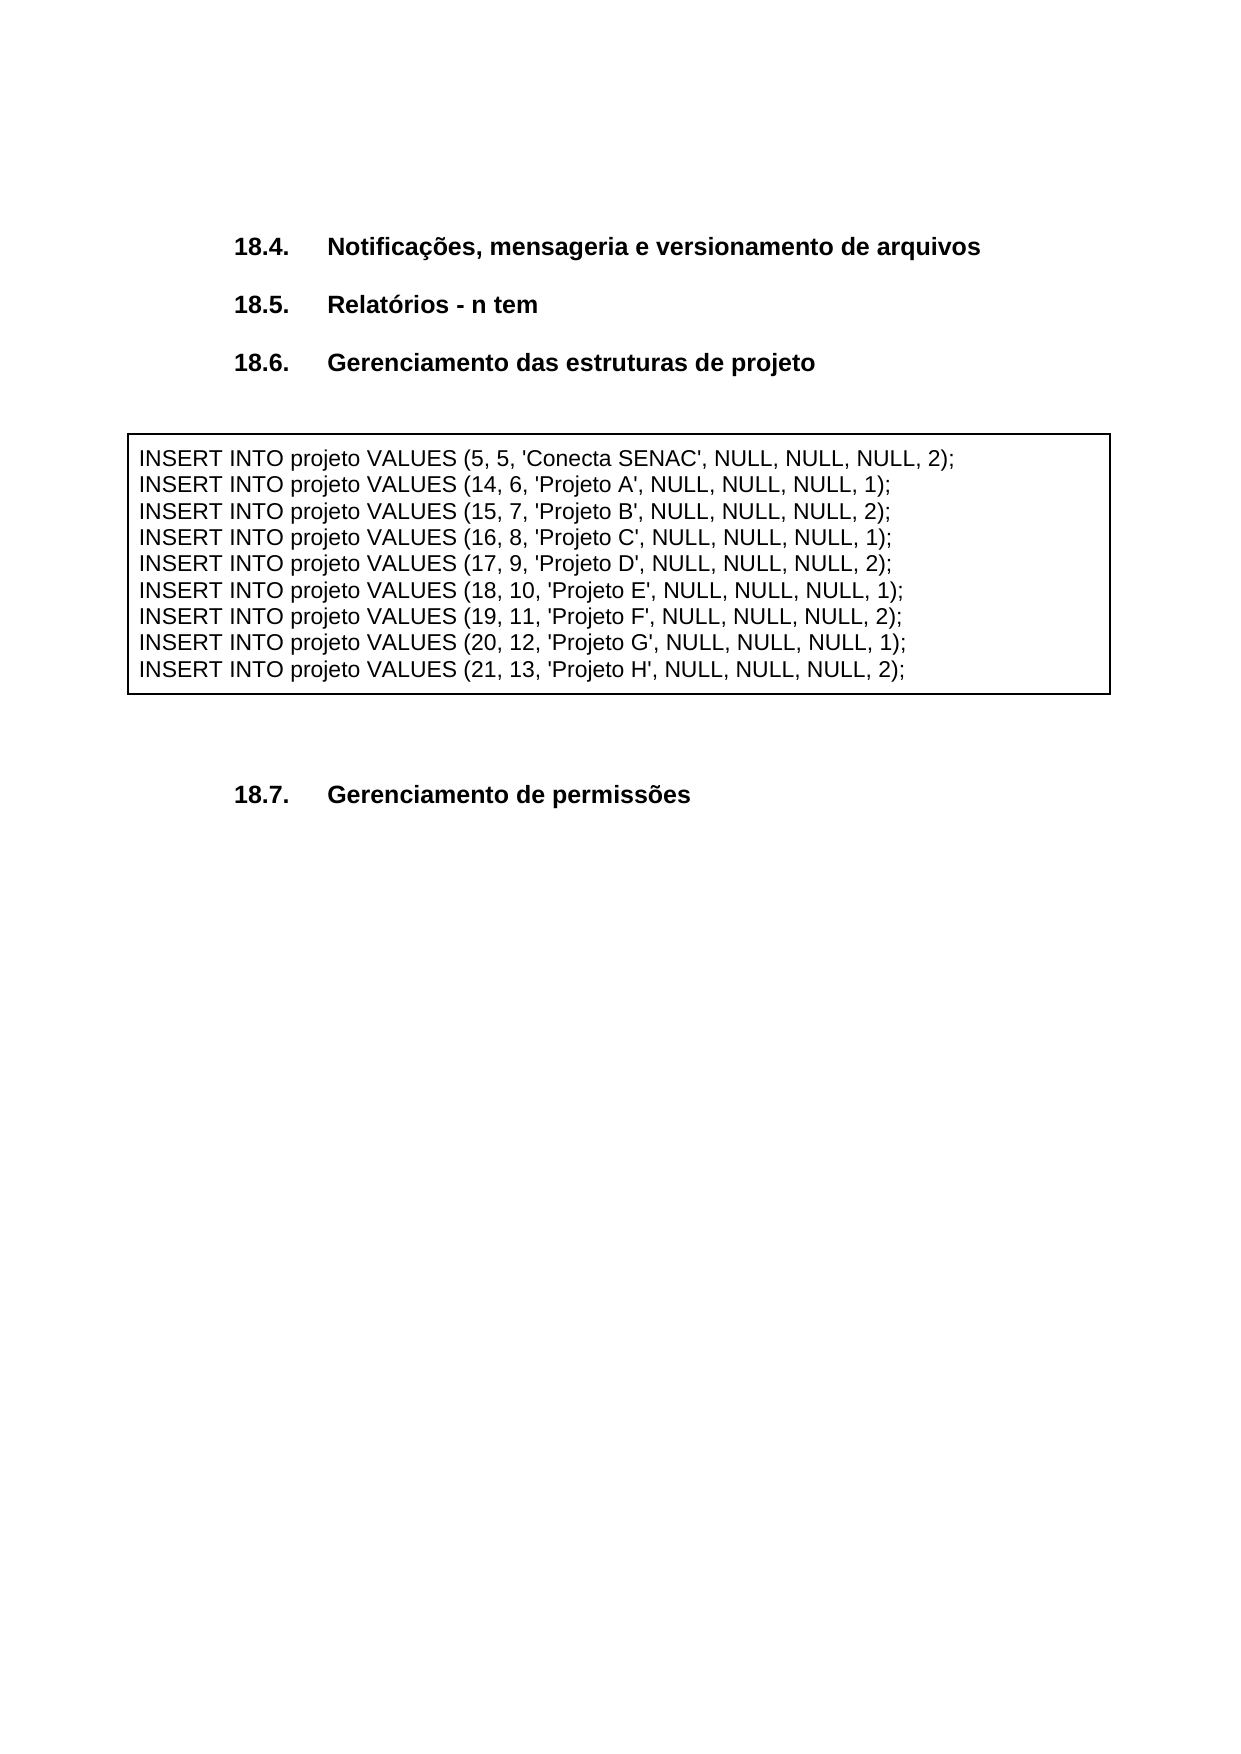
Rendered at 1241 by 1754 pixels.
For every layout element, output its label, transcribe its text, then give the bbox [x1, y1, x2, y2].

table_header INSERT INTO projeto VALUES (5, 5, 'Conecta SENAC', NULL, NULL, NULL, 2); INSERT INTO projeto VALUES (14, 6, 'Projeto A', NULL, NULL, NULL, 1); INSERT INTO projeto VALUES (15, 7, 'Projeto B', NULL, NULL, NULL, 2); INSERT INTO projeto VALUES (16, 8, 'Projeto C', NULL, NULL, NULL, 1); INSERT INTO projeto VALUES (17, 9, 'Projeto D', NULL, NULL, NULL, 2); INSERT INTO projeto VALUES (18, 10, 'Projeto E', NULL, NULL, NULL, 1); INSERT INTO projeto VALUES (19, 11, 'Projeto F', NULL, NULL, NULL, 2); INSERT INTO projeto VALUES (20, 12, 'Projeto G', NULL, NULL, NULL, 1); INSERT INTO projeto VALUES (21, 13, 'Projeto H', NULL, NULL, NULL, 2); [129, 435, 1109, 692]
subtitle Gerenciamento de permissões [289, 780, 1122, 809]
subtitle Notificações, mensageria e versionamento de arquivos [289, 232, 1122, 261]
subtitle Gerenciamento das estruturas de projeto [289, 348, 1122, 377]
subtitle Relatórios - n tem [289, 290, 1122, 319]
